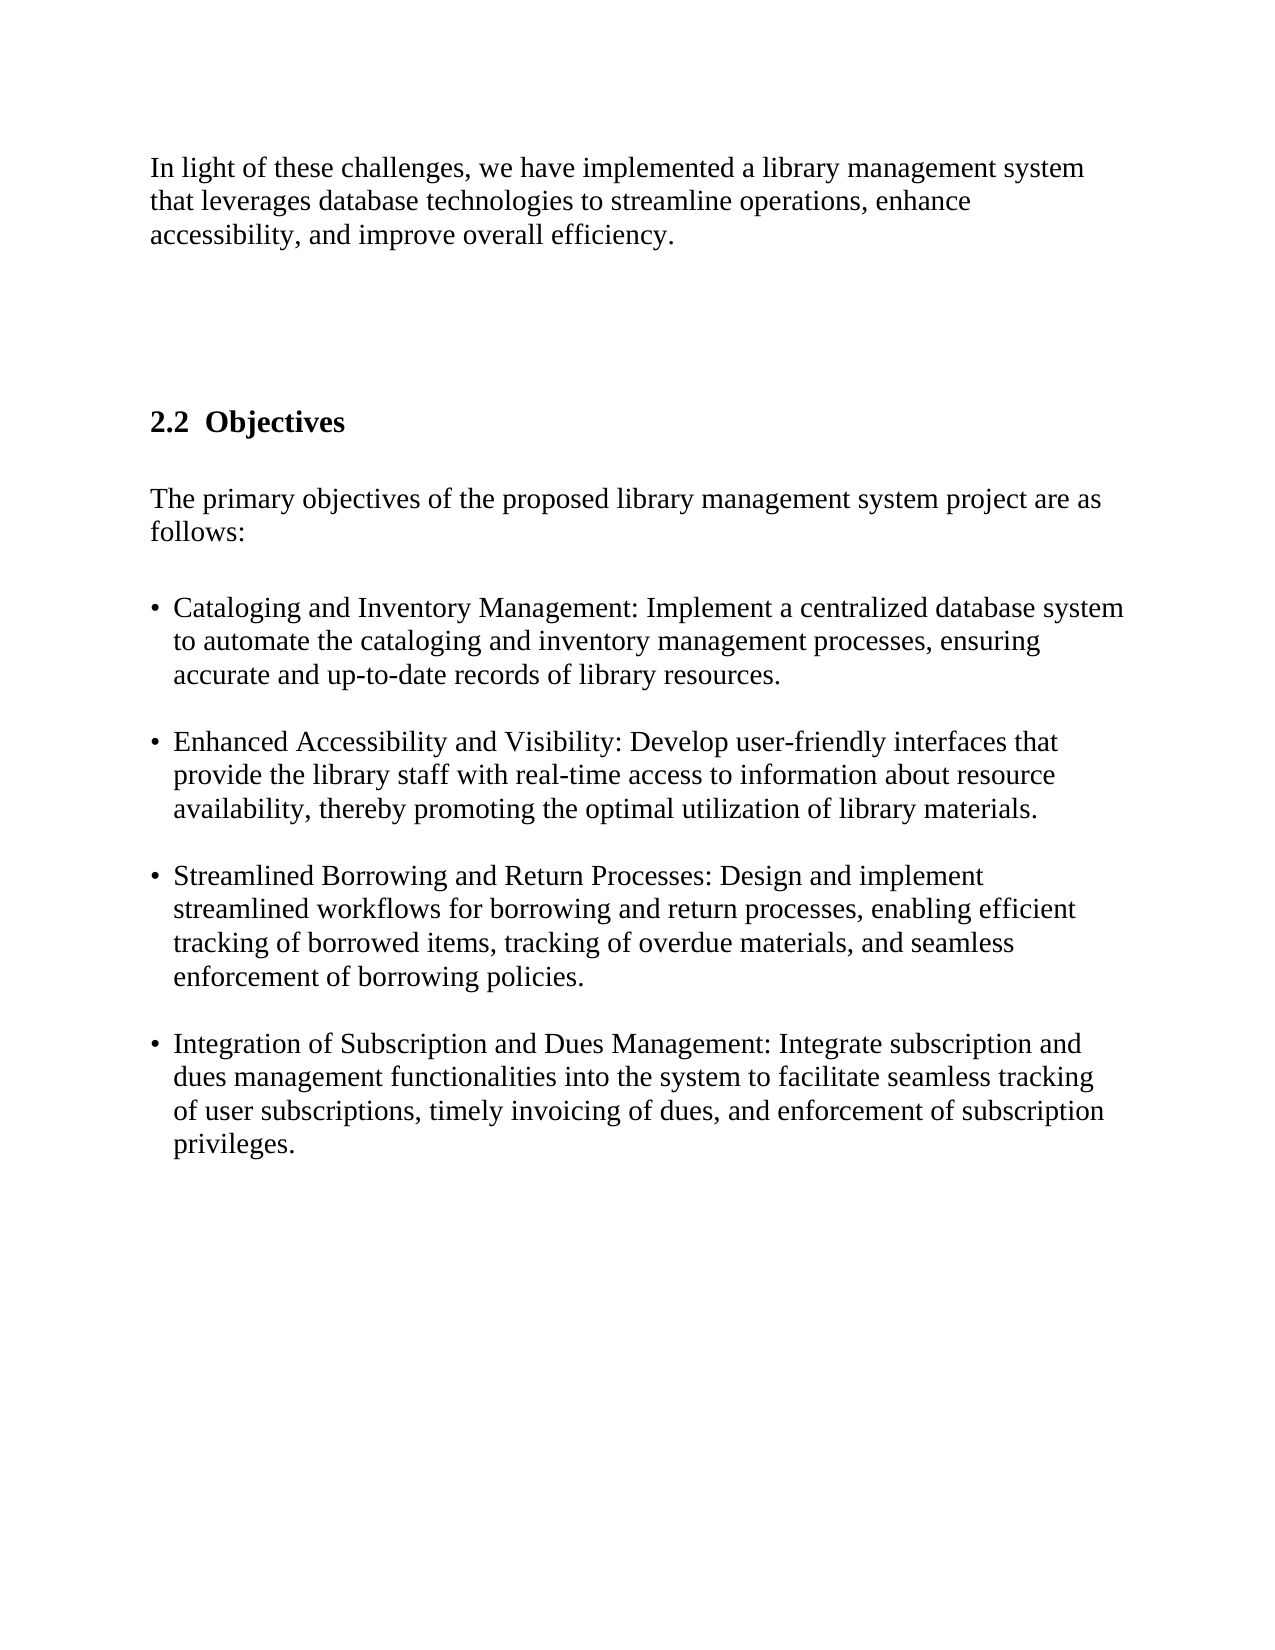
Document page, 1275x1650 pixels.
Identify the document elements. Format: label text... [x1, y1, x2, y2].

list Integration of Subscription and Dues Management: Integrate subscription and dues management functionalities into the system to facilitate seamless tracking of user subscriptions, timely invoicing of dues, and enforcement of subscription privileges. [150, 1026, 1125, 1160]
list Enhanced Accessibility and Visibility: Develop user-friendly interfaces that provide the library staff with real-time access to information about resource availability, thereby promoting the optimal utilization of library materials. [150, 724, 1125, 824]
text The primary objectives of the proposed library management system project are as follows: [150, 481, 1125, 548]
text 2.2 Objectives [150, 403, 1125, 439]
list Cataloging and Inventory Management: Implement a centralized database system to automate the cataloging and inventory management processes, ensuring accurate and up-to-date records of library resources. [150, 590, 1125, 690]
text In light of these challenges, we have implemented a library management system that leverages database technologies to streamline operations, enhance accessibility, and improve overall efficiency. [150, 150, 1125, 251]
list Streamlined Borrowing and Return Processes: Design and implement streamlined workflows for borrowing and return processes, enabling efficient tracking of borrowed items, tracking of overdue materials, and seamless enforcement of borrowing policies. [150, 858, 1125, 992]
